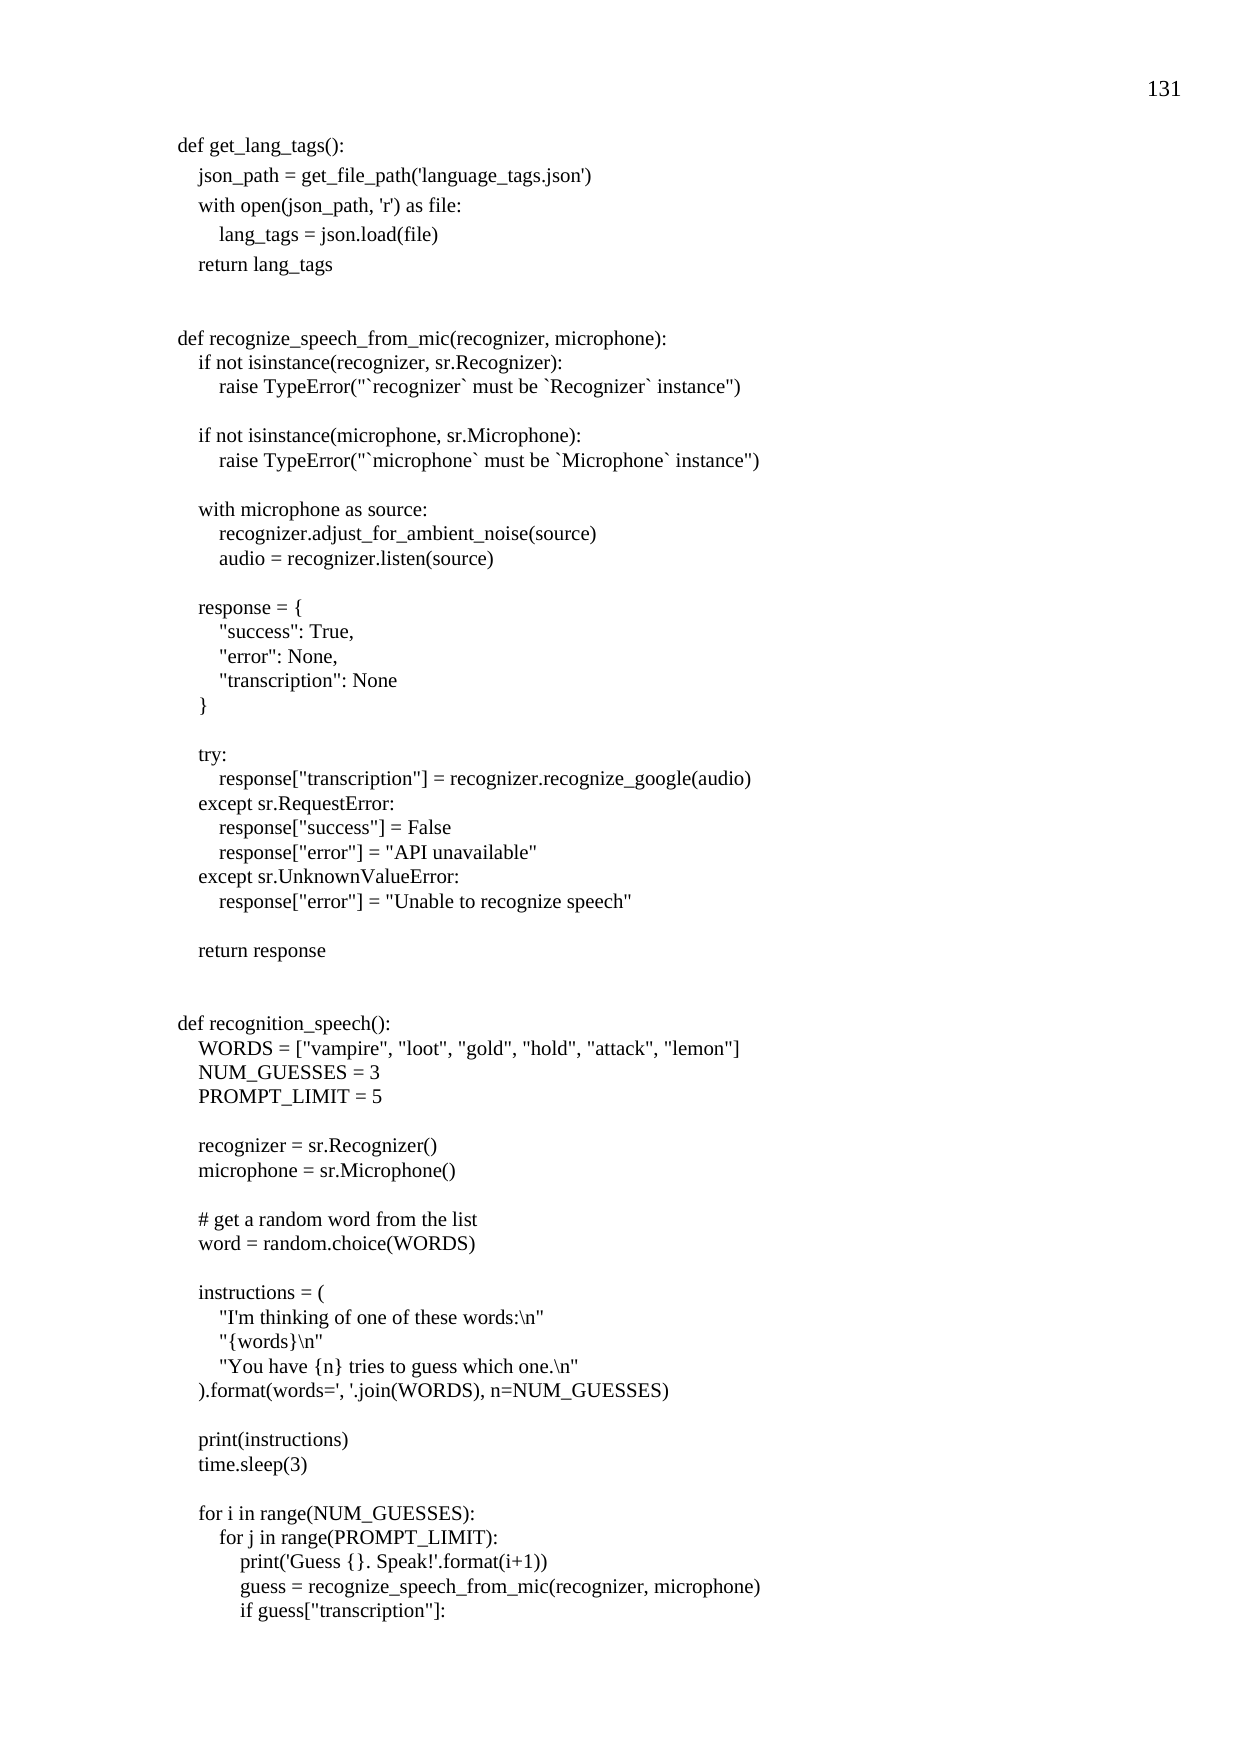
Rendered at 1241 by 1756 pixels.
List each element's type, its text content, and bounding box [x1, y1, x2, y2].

text def recognize_speech_from_mic(recognizer, microphone): [177, 326, 1181, 349]
text except sr.RequestError: [177, 791, 1181, 815]
text try: [177, 742, 1181, 766]
text ).format(words=', '.join(WORDS), n=NUM_GUESSES) [177, 1378, 1181, 1402]
text json_path = get_file_path('language_tags.json') [177, 157, 1181, 187]
text microphone = sr.Microphone() [177, 1158, 1181, 1182]
text response["error"] = "API unavailable" [177, 839, 1181, 864]
text with microphone as source: [177, 497, 1181, 521]
text for i in range(NUM_GUESSES): [177, 1501, 1181, 1524]
text response = { [177, 595, 1181, 619]
text word = random.choice(WORDS) [177, 1231, 1181, 1255]
text recognizer.adjust_for_ambient_noise(source) [177, 521, 1181, 545]
text lang_tags = json.load(file) [177, 217, 1181, 246]
text raise TypeError("`microphone` must be `Microphone` instance") [177, 448, 1181, 472]
text "You have {n} tries to guess which one.\n" [177, 1354, 1181, 1378]
text print(instructions) [177, 1427, 1181, 1451]
text with open(json_path, 'r') as file: [177, 187, 1181, 217]
text } [177, 693, 1181, 717]
text "success": True, [177, 619, 1181, 643]
text NUM_GUESSES = 3 [177, 1060, 1181, 1084]
text raise TypeError("`recognizer` must be `Recognizer` instance") [177, 374, 1181, 398]
text PROMPT_LIMIT = 5 [177, 1084, 1181, 1108]
text instructions = ( [177, 1280, 1181, 1304]
text return response [177, 937, 1181, 962]
text for j in range(PROMPT_LIMIT): [177, 1525, 1181, 1549]
text # get a random word from the list [177, 1207, 1181, 1231]
text if not isinstance(microphone, sr.Microphone): [177, 423, 1181, 447]
text def get_lang_tags(): [177, 128, 1181, 157]
text except sr.UnknownValueError: [177, 864, 1181, 888]
text WORDS = ["vampire", "loot", "gold", "hold", "attack", "lemon"] [177, 1035, 1181, 1059]
text time.sleep(3) [177, 1452, 1181, 1476]
text guess = recognize_speech_from_mic(recognizer, microphone) [177, 1574, 1181, 1598]
text audio = recognizer.listen(source) [177, 546, 1181, 570]
text print('Guess {}. Speak!'.format(i+1)) [177, 1549, 1181, 1573]
text "I'm thinking of one of these words:\n" [177, 1305, 1181, 1329]
text response["transcription"] = recognizer.recognize_google(audio) [177, 766, 1181, 790]
text "transcription": None [177, 668, 1181, 692]
text "{words}\n" [177, 1329, 1181, 1353]
text return lang_tags [177, 246, 1181, 276]
text if guess["transcription"]: [177, 1598, 1181, 1622]
text if not isinstance(recognizer, sr.Recognizer): [177, 350, 1181, 374]
text response["success"] = False [177, 815, 1181, 839]
text response["error"] = "Unable to recognize speech" [177, 888, 1181, 913]
text def recognition_speech(): [177, 1011, 1181, 1035]
text recognizer = sr.Recognizer() [177, 1133, 1181, 1157]
text "error": None, [177, 644, 1181, 668]
